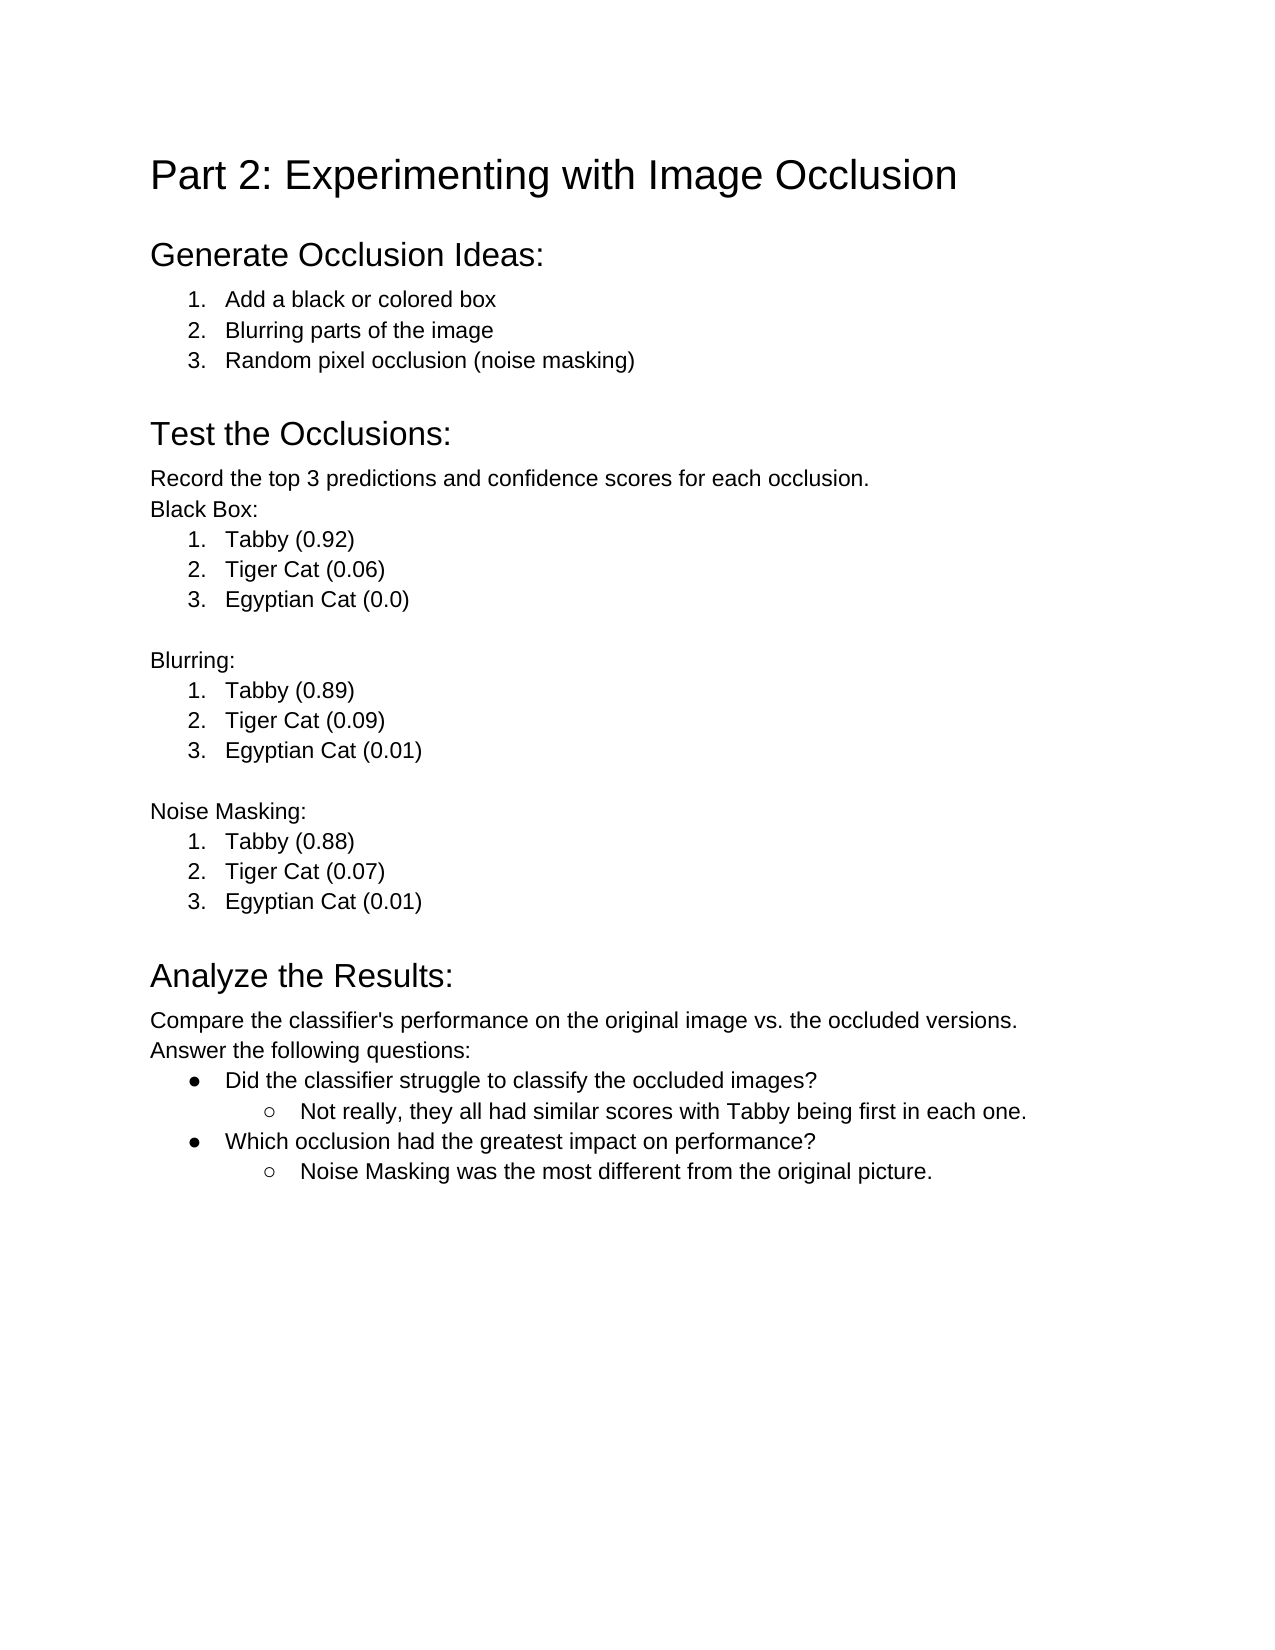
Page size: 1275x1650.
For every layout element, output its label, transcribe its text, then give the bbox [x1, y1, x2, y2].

text Record the top 3 predictions and confidence scores for each occlusion. [150, 465, 1125, 492]
list Tabby (0.92) [187, 526, 1125, 552]
text Blurring: [150, 647, 1125, 673]
text Noise Masking: [150, 798, 1125, 824]
subtitle Generate Occlusion Ideas: [150, 235, 1125, 274]
list Tiger Cat (0.07) [187, 858, 1125, 884]
list Noise Masking was the most different from the original picture. [262, 1158, 1125, 1184]
list Tiger Cat (0.09) [187, 707, 1125, 733]
list Add a black or colored box [187, 286, 1125, 313]
list Egyptian Cat (0.01) [187, 737, 1125, 764]
list Which occlusion had the greatest impact on performance? [187, 1128, 1125, 1154]
text Compare the classifier's performance on the original image vs. the occluded versions. [150, 1007, 1125, 1033]
subtitle Test the Occlusions: [150, 414, 1125, 453]
list Egyptian Cat (0.0) [187, 586, 1125, 613]
list Tiger Cat (0.06) [187, 556, 1125, 582]
list Tabby (0.89) [187, 677, 1125, 703]
list Tabby (0.88) [187, 828, 1125, 854]
list Random pixel occlusion (noise masking) [187, 347, 1125, 373]
text Answer the following questions: [150, 1037, 1125, 1063]
list Did the classifier struggle to classify the occluded images? [187, 1067, 1125, 1094]
subtitle Part 2: Experimenting with Image Occlusion [150, 150, 1125, 198]
list Blurring parts of the image [187, 317, 1125, 343]
subtitle Analyze the Results: [150, 956, 1125, 994]
list Not really, they all had similar scores with Tabby being first in each one. [262, 1098, 1125, 1124]
list Egyptian Cat (0.01) [187, 888, 1125, 915]
text Black Box: [150, 496, 1125, 522]
